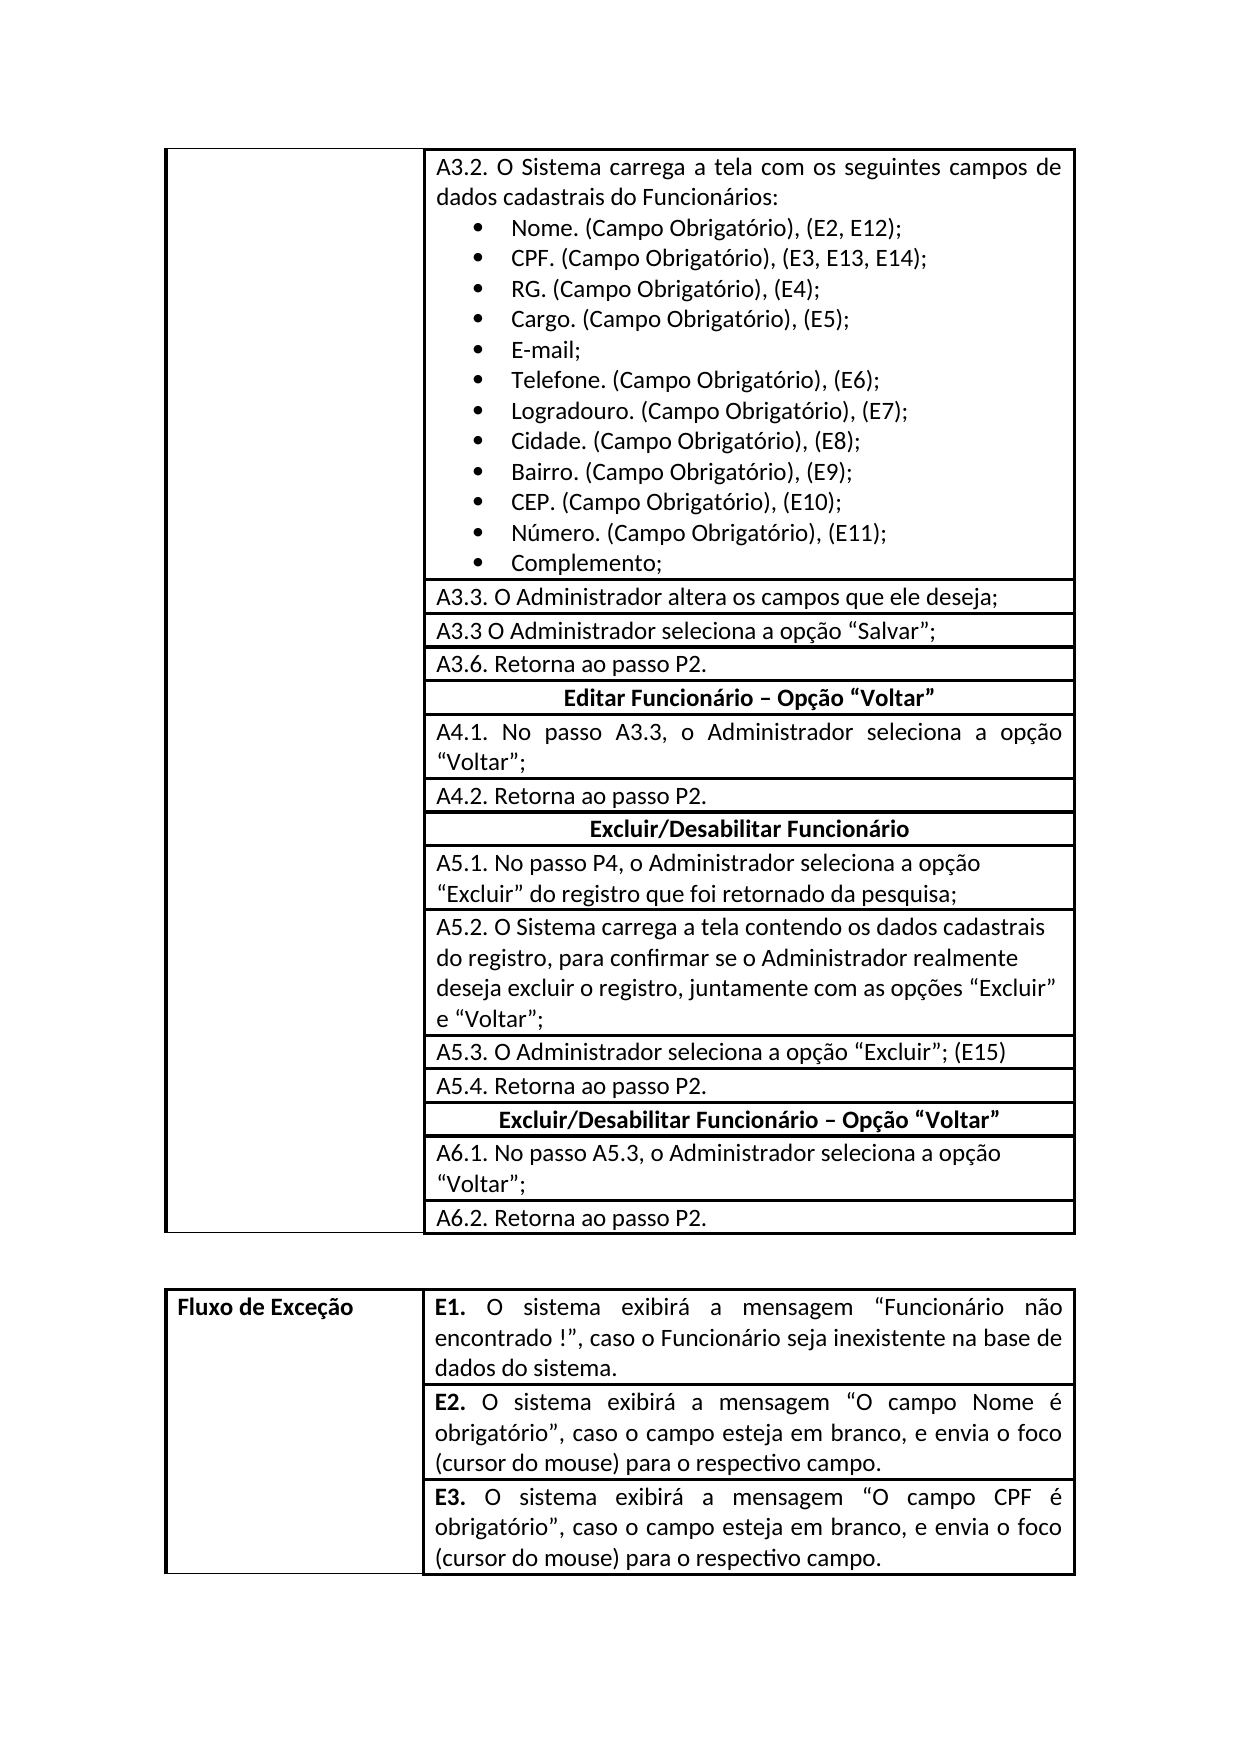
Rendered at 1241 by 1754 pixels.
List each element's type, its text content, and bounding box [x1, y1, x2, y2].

table_cell A5.3. O Administrador seleciona a opção “Excluir”; (E15) [426, 1037, 1073, 1067]
table_header E1. O sistema exibirá a mensagem “Funcionário não encontrado !”, caso o Funcionário seja inexistente na base de dados do sistema. [425, 1291, 1073, 1383]
table_cell E2. O sistema exibirá a mensagem “O campo Nome é obrigatório”, caso o campo esteja em branco, e envia o foco (cursor do mouse) para o respectivo campo. [425, 1386, 1073, 1478]
table_cell A5.2. O Sistema carrega a tela contendo os dados cadastrais do registro, para confirmar se o Administrador realmente deseja excluir o registro, juntamente com as opções “Excluir” e “Voltar”; [426, 911, 1073, 1033]
table_cell A3.3 O Administrador seleciona a opção “Salvar”; [426, 615, 1073, 645]
table_cell E3. O sistema exibirá a mensagem “O campo CPF é obrigatório”, caso o campo esteja em branco, e envia o foco (cursor do mouse) para o respectivo campo. [425, 1481, 1073, 1572]
table_cell A4.2. Retorna ao passo P2. [426, 780, 1073, 810]
table_cell Editar Funcionário – Opção “Voltar” [426, 682, 1073, 713]
table_cell A3.6. Retorna ao passo P2. [426, 649, 1073, 679]
table_header Fluxo de Exceção [168, 1291, 422, 1572]
table_cell A3.3. O Administrador altera os campos que ele deseja; [426, 581, 1073, 612]
table_cell Excluir/Desabilitar Funcionário [426, 814, 1073, 844]
table_cell A5.1. No passo P4, o Administrador seleciona a opção “Excluir” do registro que foi retornado da pesquisa; [426, 847, 1073, 908]
table_cell A6.2. Retorna ao passo P2. [426, 1202, 1073, 1232]
table_cell Excluir/Desabilitar Funcionário – Opção “Voltar” [426, 1104, 1073, 1134]
table_cell A5.4. Retorna ao passo P2. [426, 1070, 1073, 1101]
table_cell A3.2. O Sistema carrega a tela com os seguintes campos de dados cadastrais do Funcionários: Nome. (Campo Obrigatório), (E2, E12); CPF. (Campo Obrigatório), (E3, E13, E14); RG. (Campo Obrigatório), (E4); Cargo. (Campo Obrigatório), (E5); E-mail; Telefone. (Campo Obrigatório), (E6); Logradouro. (Campo Obrigatório), (E7); Cidade. (Campo Obrigatório), (E8); Bairro. (Campo Obrigatório), (E9); CEP. (Campo Obrigatório), (E10); Número. (Campo Obrigatório), (E11); Complemento; [426, 151, 1073, 578]
table_cell A6.1. No passo A5.3, o Administrador seleciona a opção “Voltar”; [426, 1138, 1073, 1198]
table_cell A4.1. No passo A3.3, o Administrador seleciona a opção “Voltar”; [426, 716, 1073, 777]
